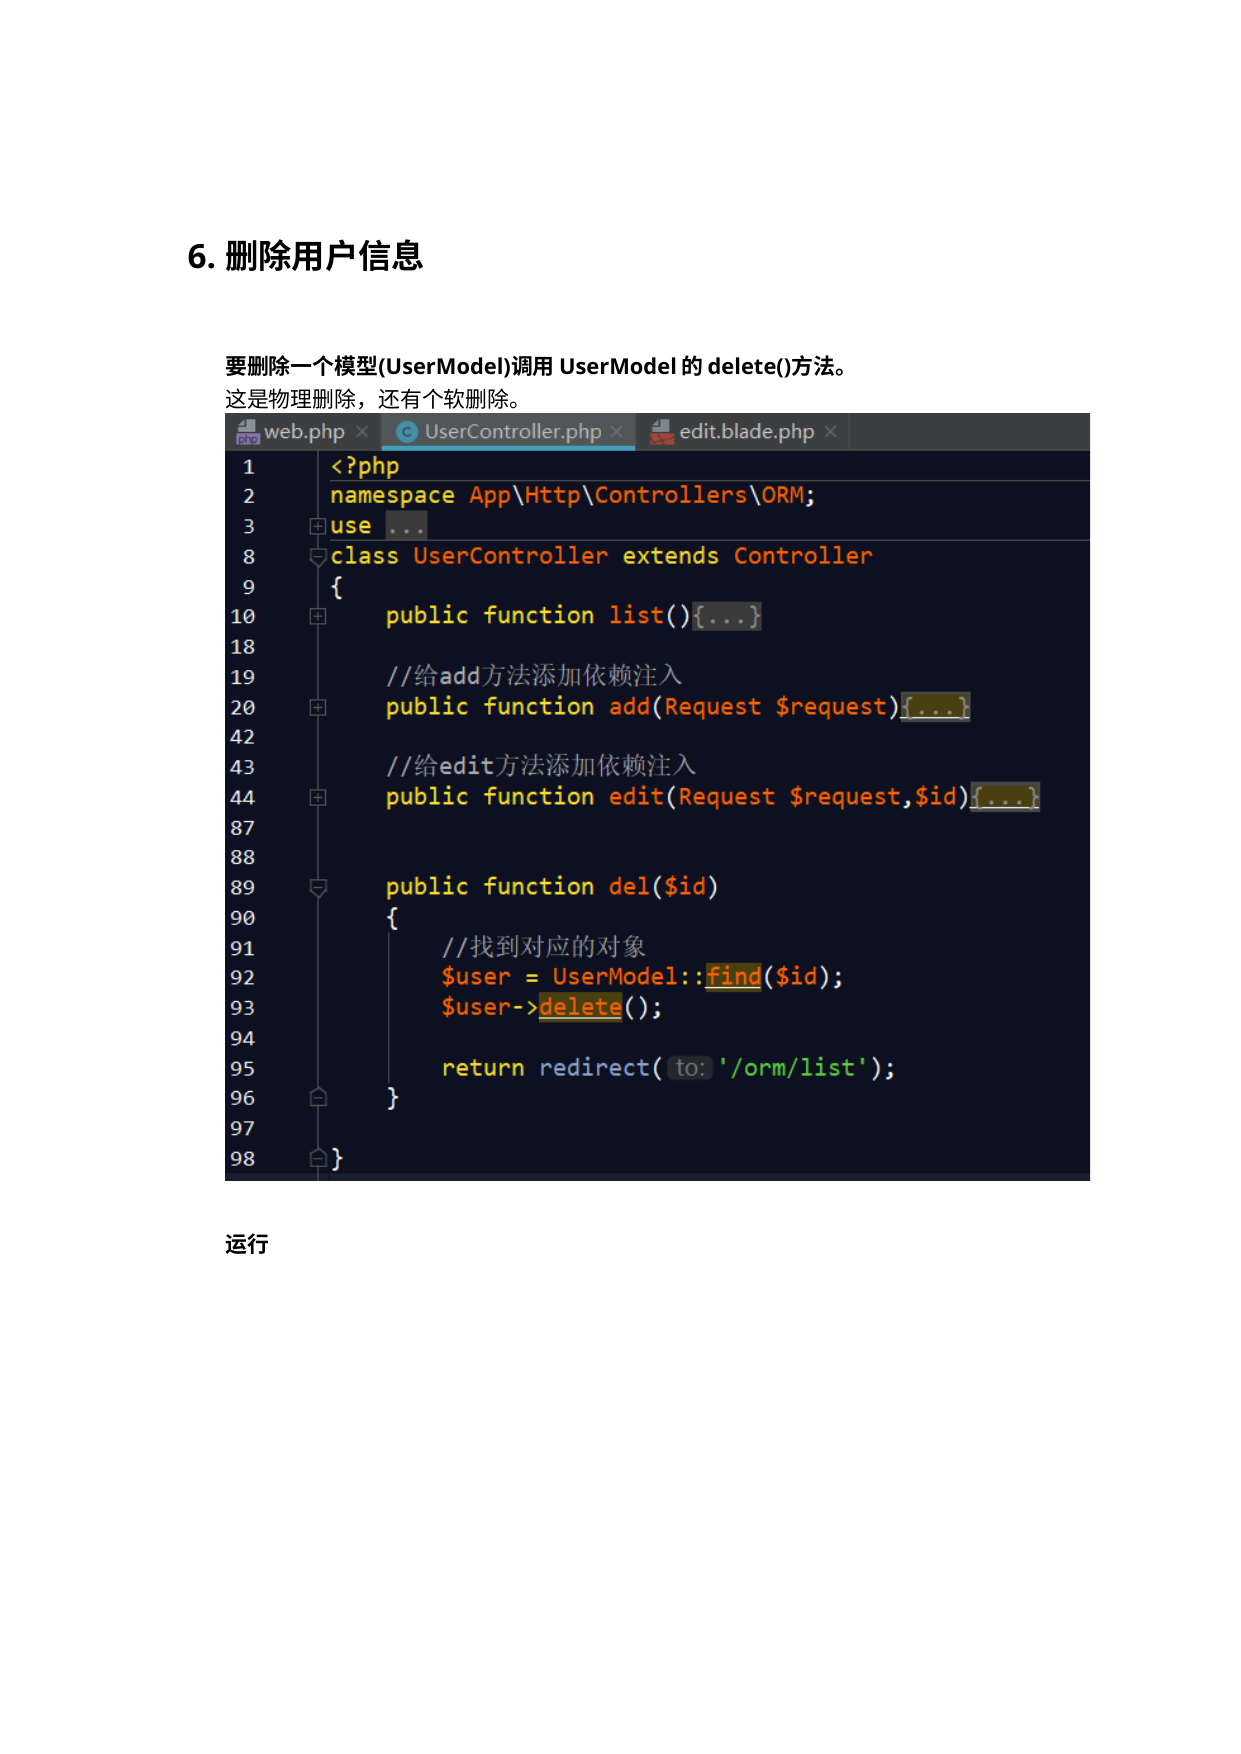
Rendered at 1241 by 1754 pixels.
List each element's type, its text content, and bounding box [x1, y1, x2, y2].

subtitle 删除用户信息 [187, 222, 1053, 287]
picture [225, 413, 1091, 1181]
list 要删除一个模型(UserModel)调用UserModel的delete()方法。 [225, 349, 1053, 381]
list 这是物理删除，还有个软删除。 [225, 381, 1053, 413]
list 运行 [225, 1226, 1053, 1259]
